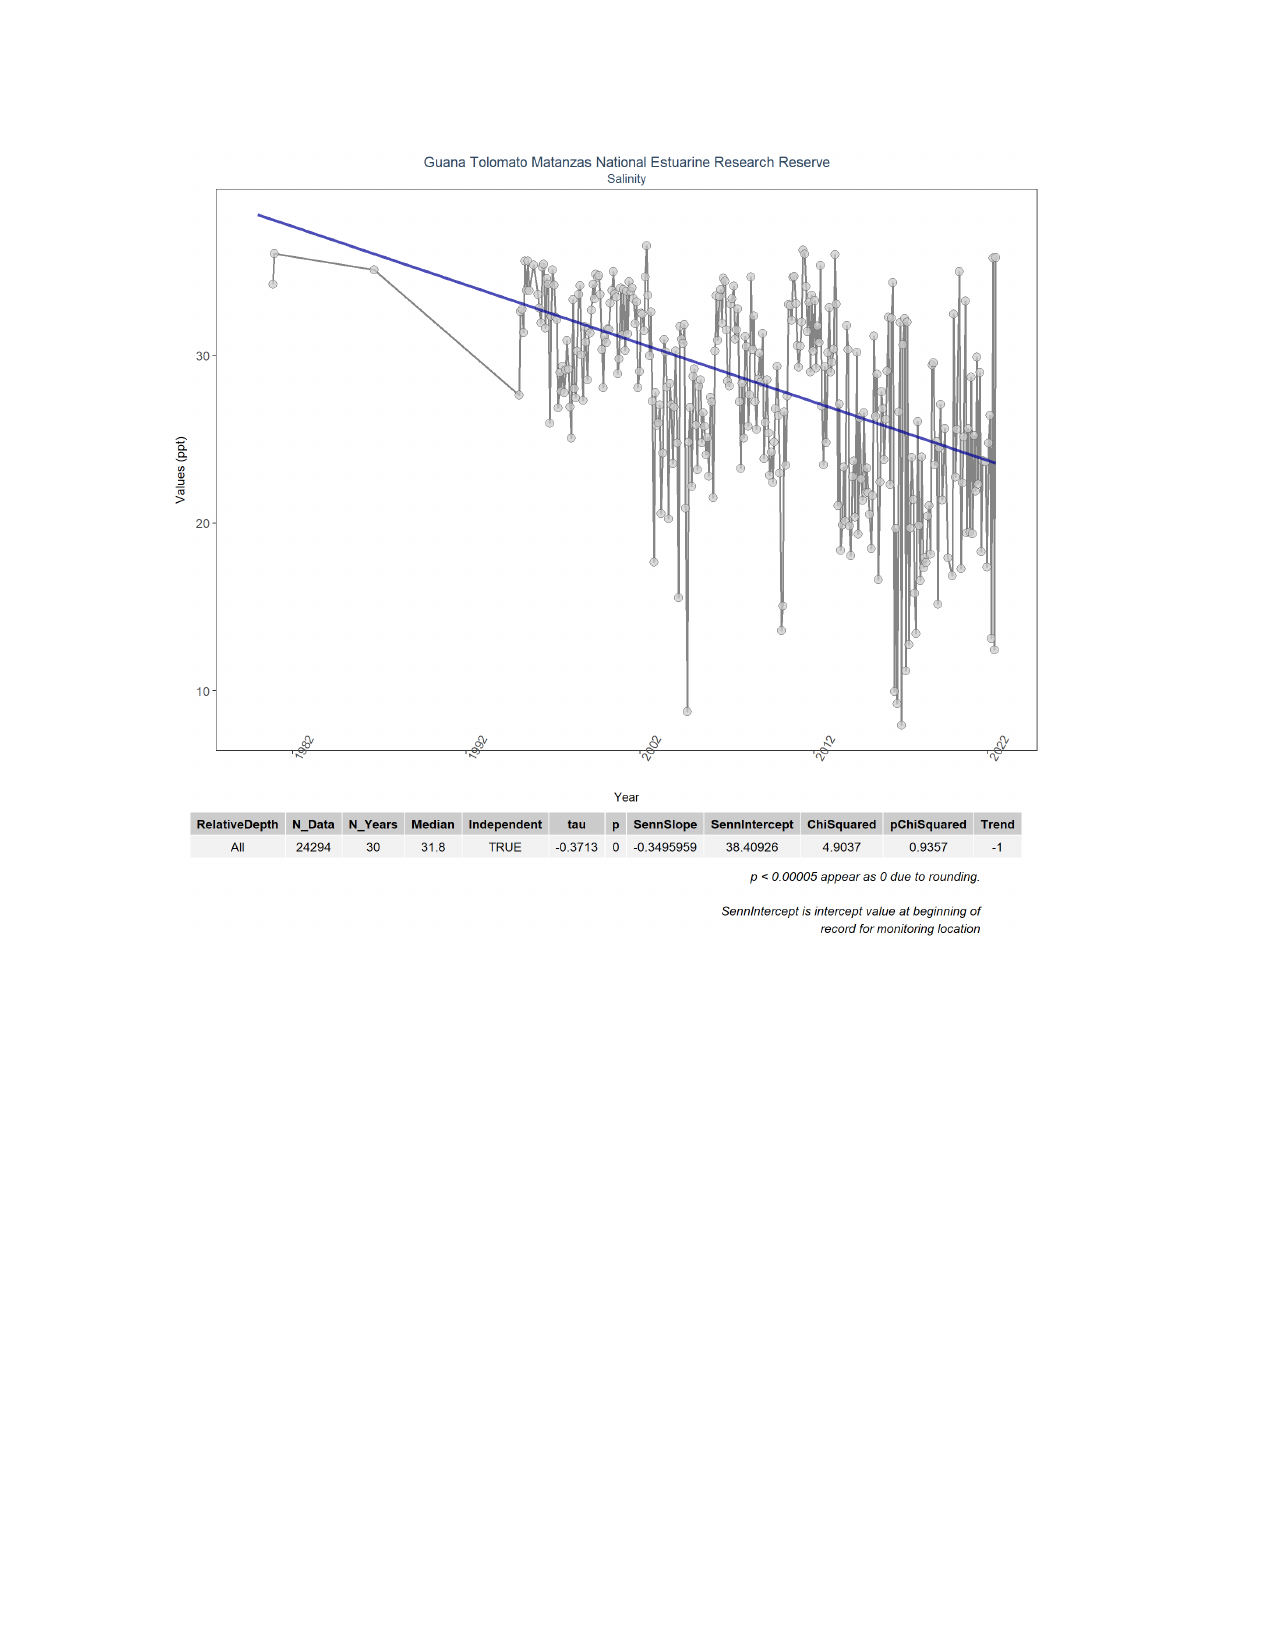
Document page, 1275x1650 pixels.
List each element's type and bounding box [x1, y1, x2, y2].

picture [168, 150, 1044, 938]
